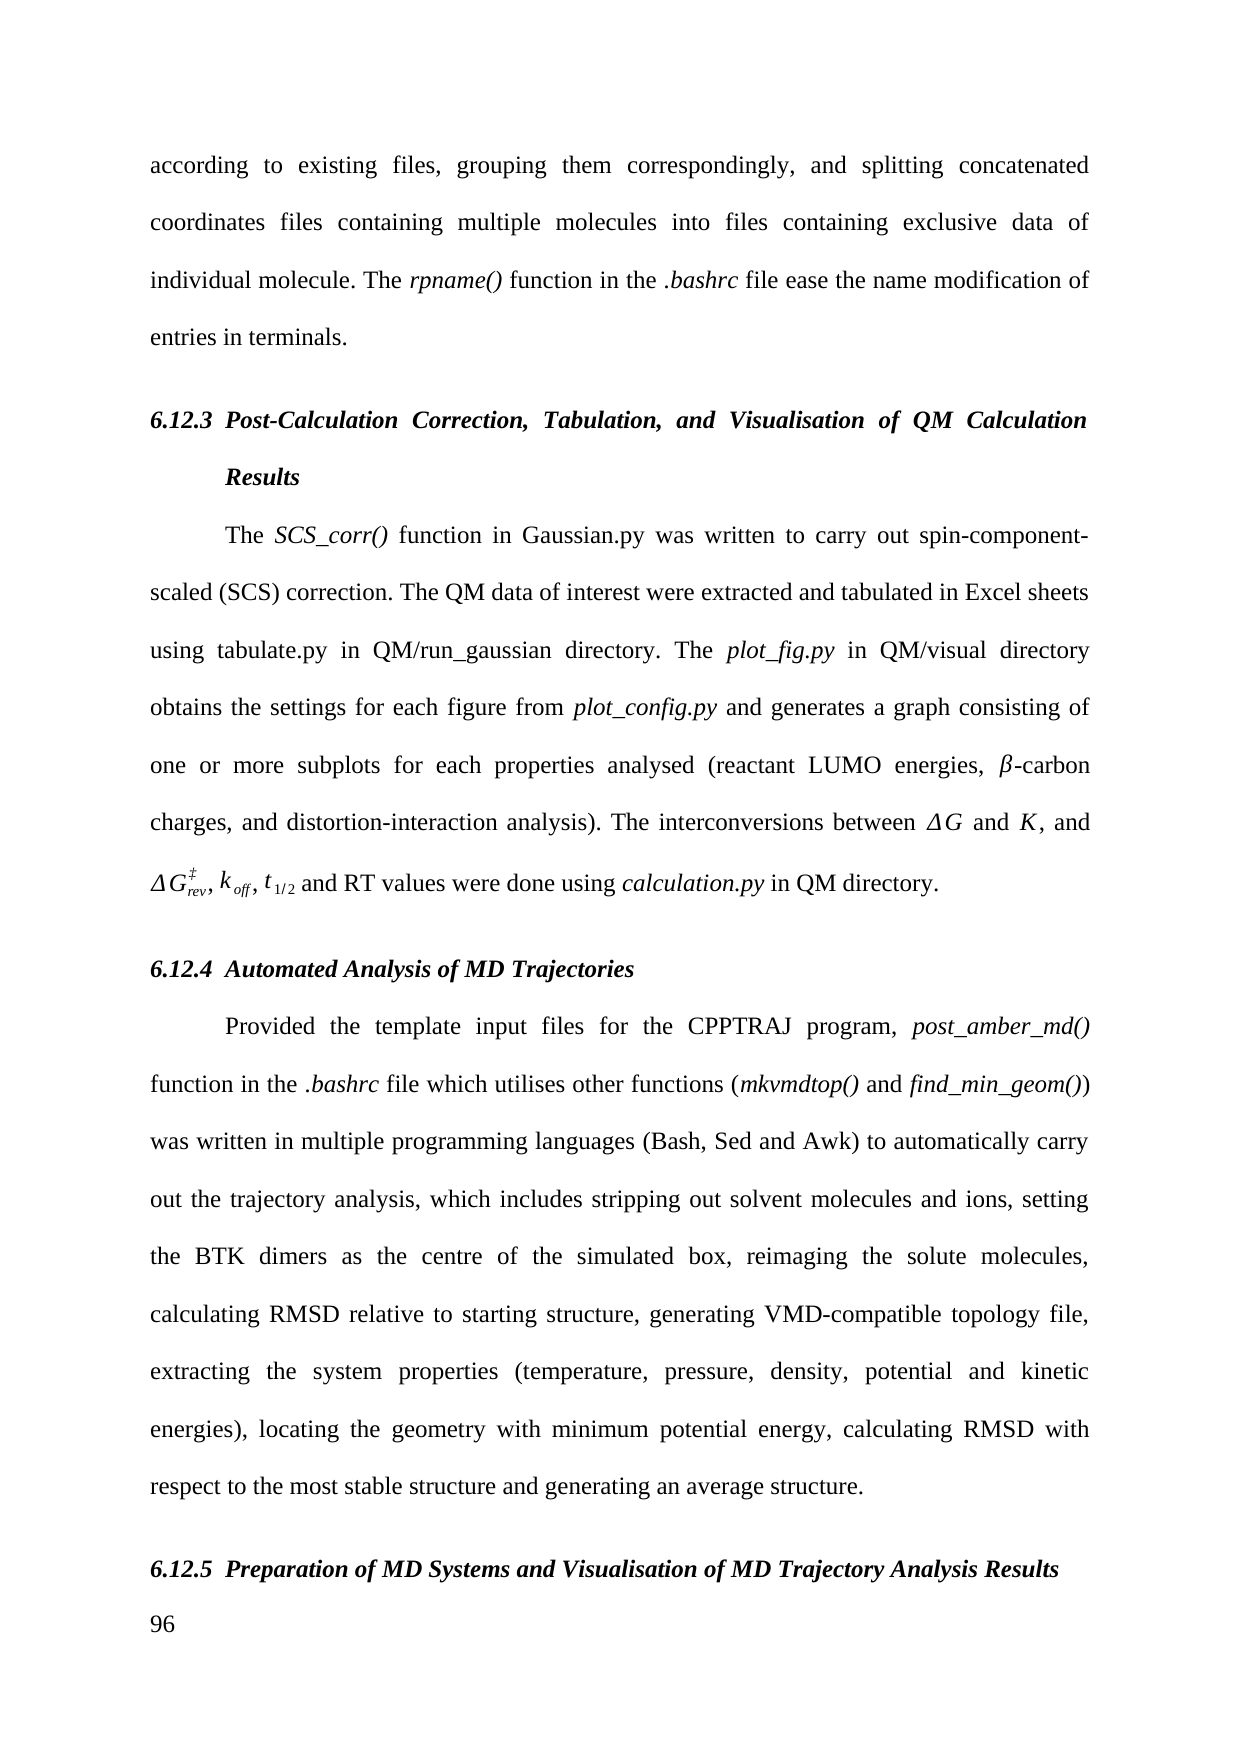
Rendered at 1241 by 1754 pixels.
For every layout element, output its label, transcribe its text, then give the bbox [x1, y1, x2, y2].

subtitle Post-Calculation Correction, Tabulation, and Visualisation of QM Calculation Results [150, 405, 1090, 491]
text Provided the template input files for the CPPTRAJ program, post_amber_md() function in the .bashrc file which utilises other functions (mkvmdtop() and find_min_geom()) was written in multiple programming languages (Bash, Sed and Awk) to automatically carry out the trajectory analysis, which includes stripping out solvent molecules and ions, setting the BTK dimers as the centre of the simulated box, reimaging the solute molecules, calculating RMSD relative to starting structure, generating VMD-compatible topology file, extracting the system properties (temperature, pressure, density, potential and kinetic energies), locating the geometry with minimum potential energy, calculating RMSD with respect to the most stable structure and generating an average structure. [150, 1011, 1090, 1500]
subtitle Preparation of MD Systems and Visualisation of MD Trajectory Analysis Results [150, 1554, 1090, 1582]
text The SCS_corr() function in Gaussian.py was written to carry out spin-component-scaled (SCS) correction. The QM data of interest were extracted and tabulated in Excel sheets using tabulate.py in QM/run_gaussian directory. The plot_fig.py in QM/visual directory obtains the settings for each figure from plot_config.py and generates a graph consisting of one or more subplots for each properties analysed (reactant LUMO energies, -carbon charges, and distortion-interaction analysis). The interconversions between and , and , , and RT values were done using calculation.py in QM directory. [150, 520, 1090, 900]
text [150, 150, 1090, 351]
subtitle Automated Analysis of MD Trajectories [150, 954, 1090, 982]
